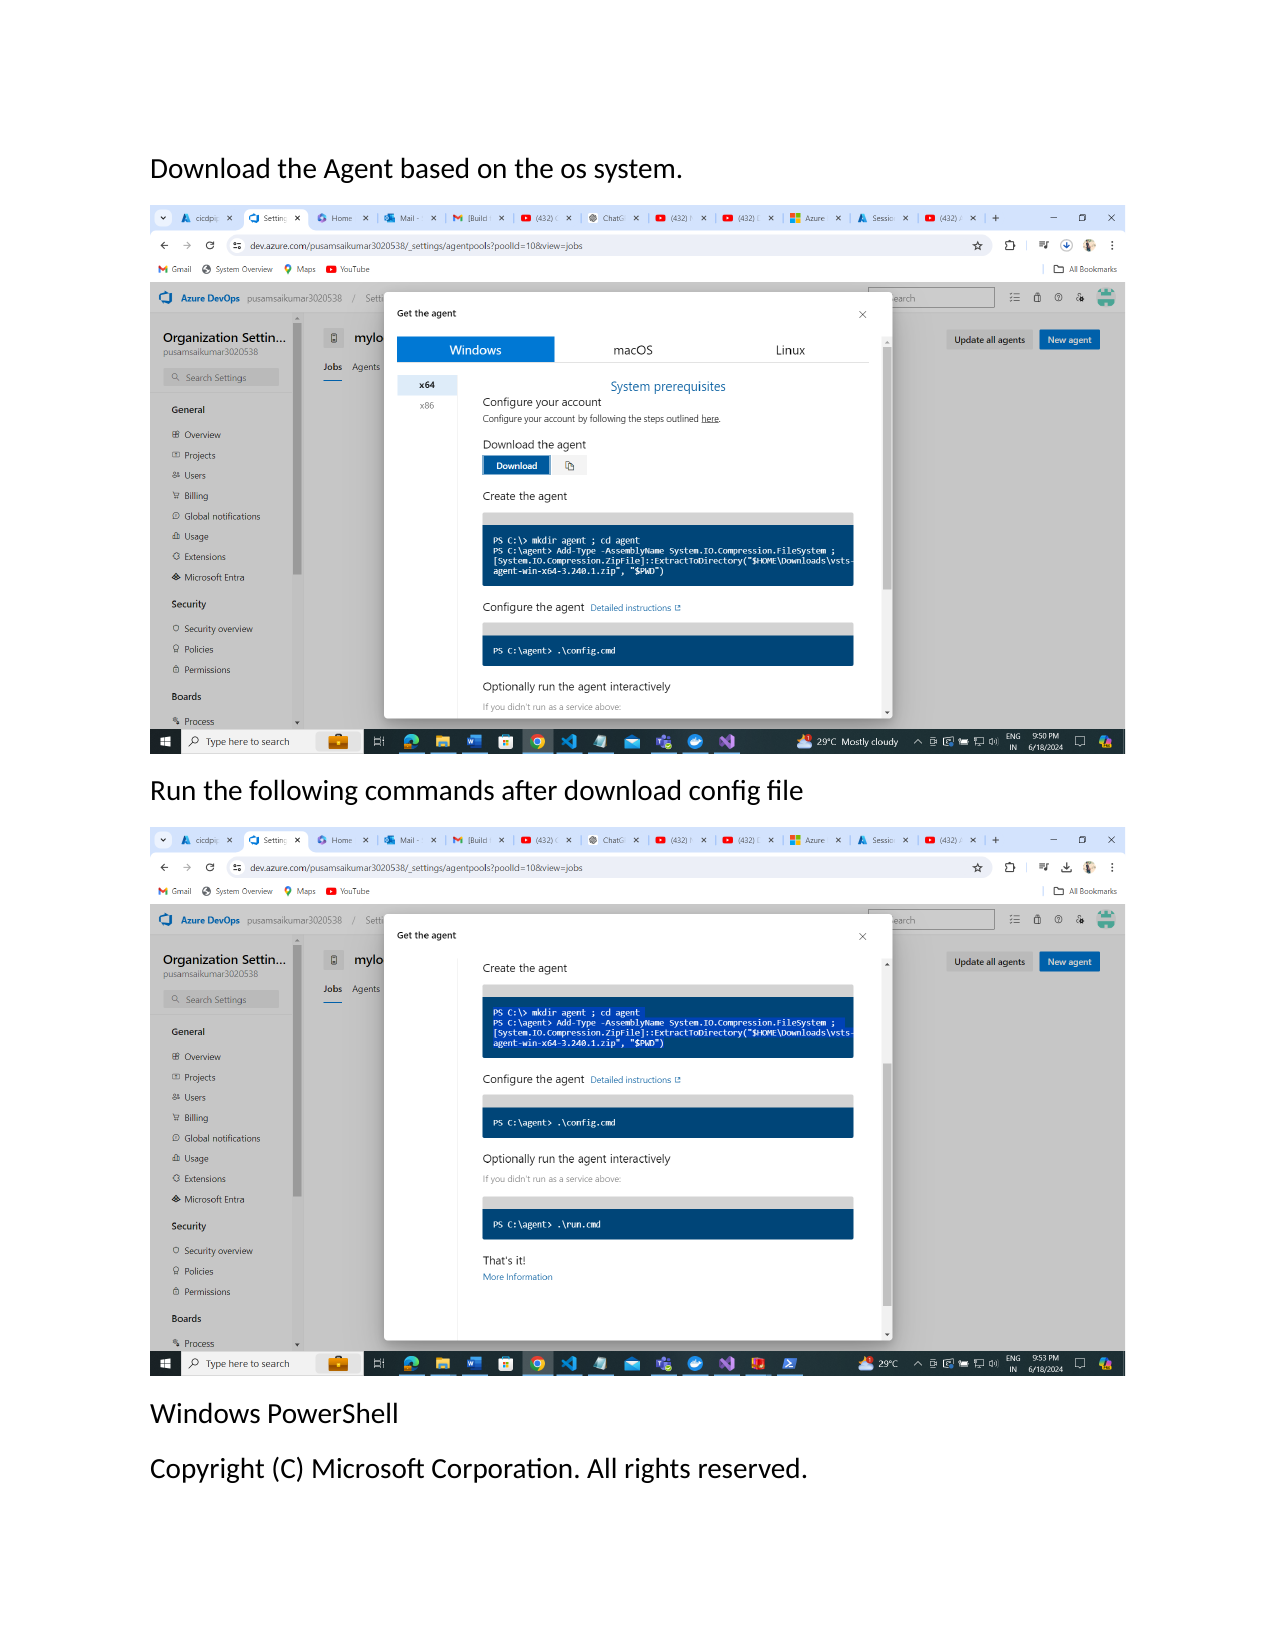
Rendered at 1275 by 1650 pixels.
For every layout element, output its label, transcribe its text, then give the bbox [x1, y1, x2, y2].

picture [150, 827, 1125, 1376]
picture [150, 205, 1125, 754]
text Copyright (C) Microsoft Corporation. All rights reserved. [150, 1450, 1125, 1486]
text Windows PowerShell [150, 1395, 1125, 1430]
text Run the following commands after download config file [150, 772, 1125, 808]
text Download the Agent based on the os system. [150, 150, 1125, 186]
